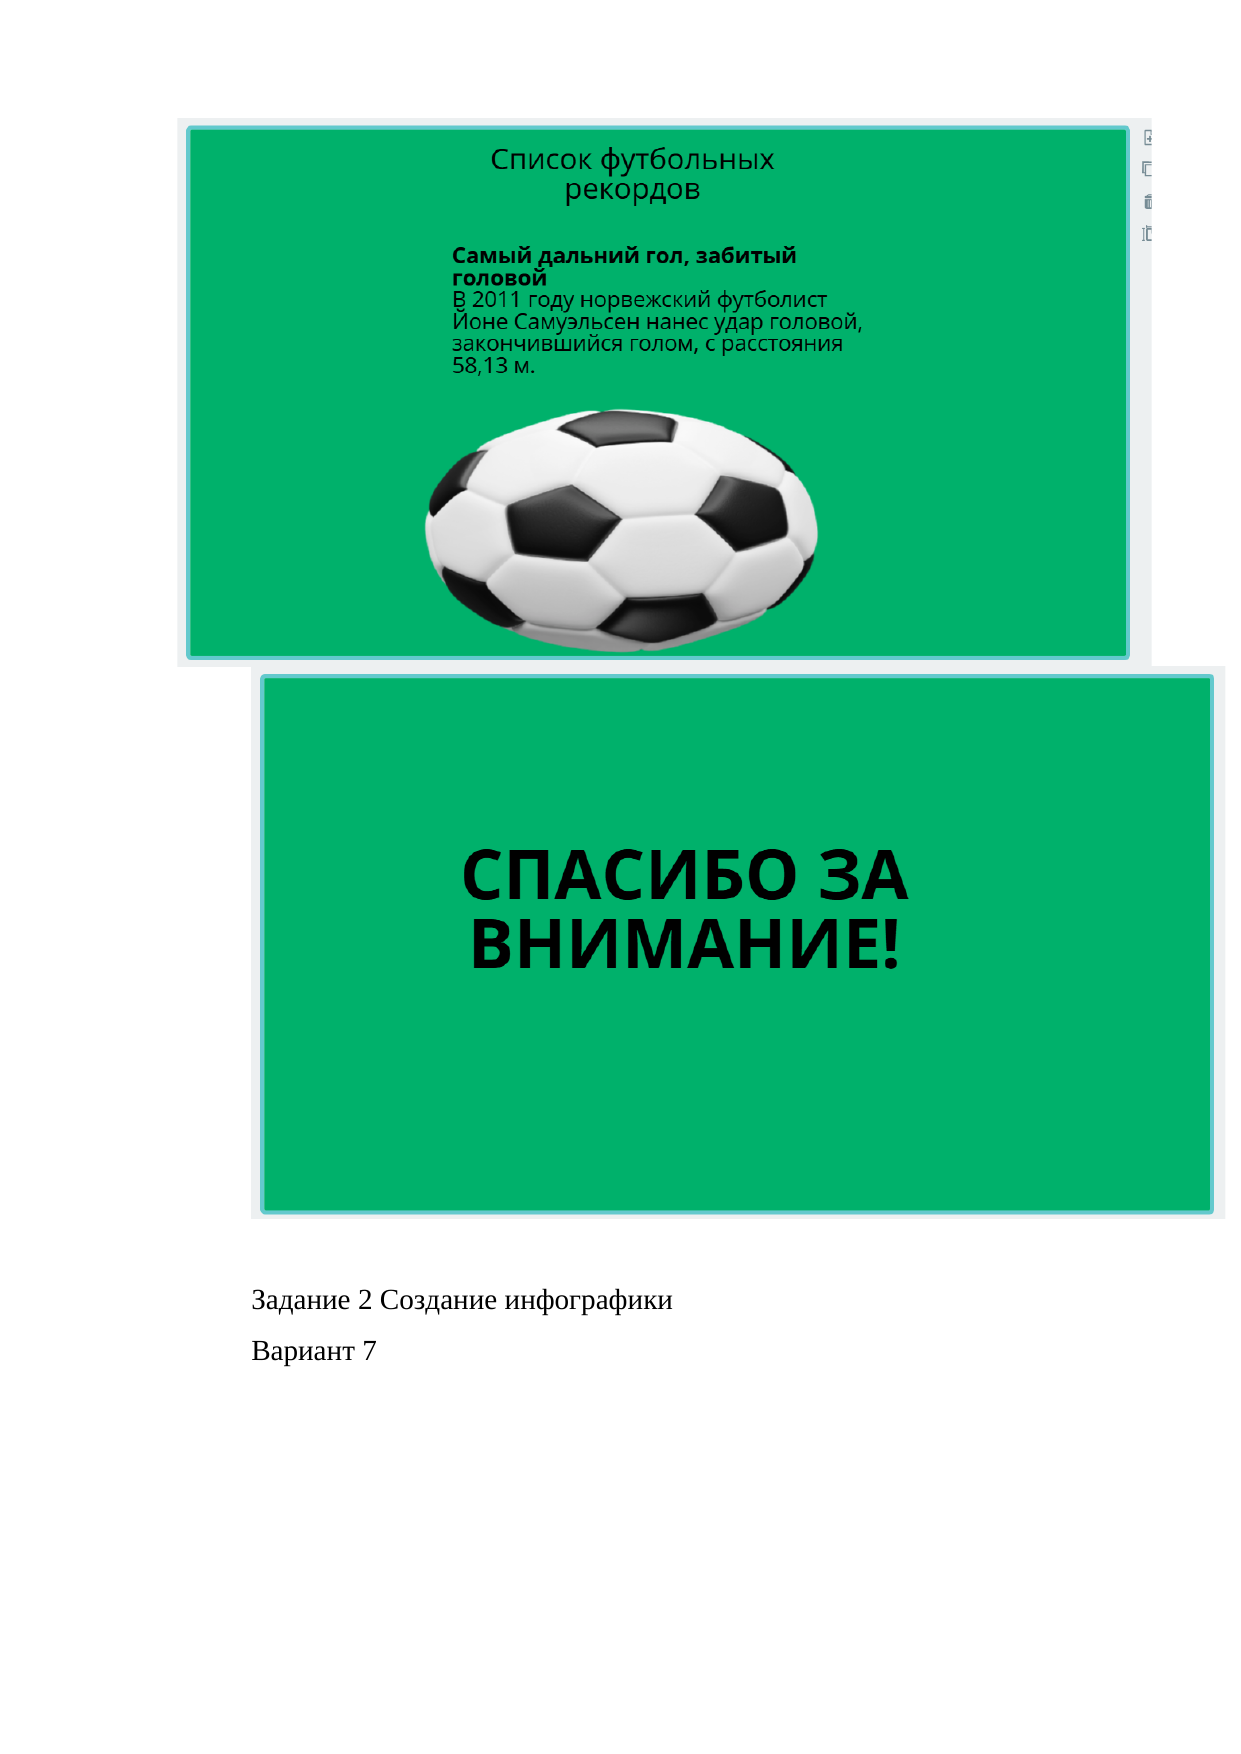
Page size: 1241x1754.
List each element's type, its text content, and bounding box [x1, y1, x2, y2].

picture [177, 118, 1226, 1219]
list Задание 2 Создание инфографики [251, 1282, 1152, 1316]
list Вариант 7 [251, 1333, 1152, 1366]
